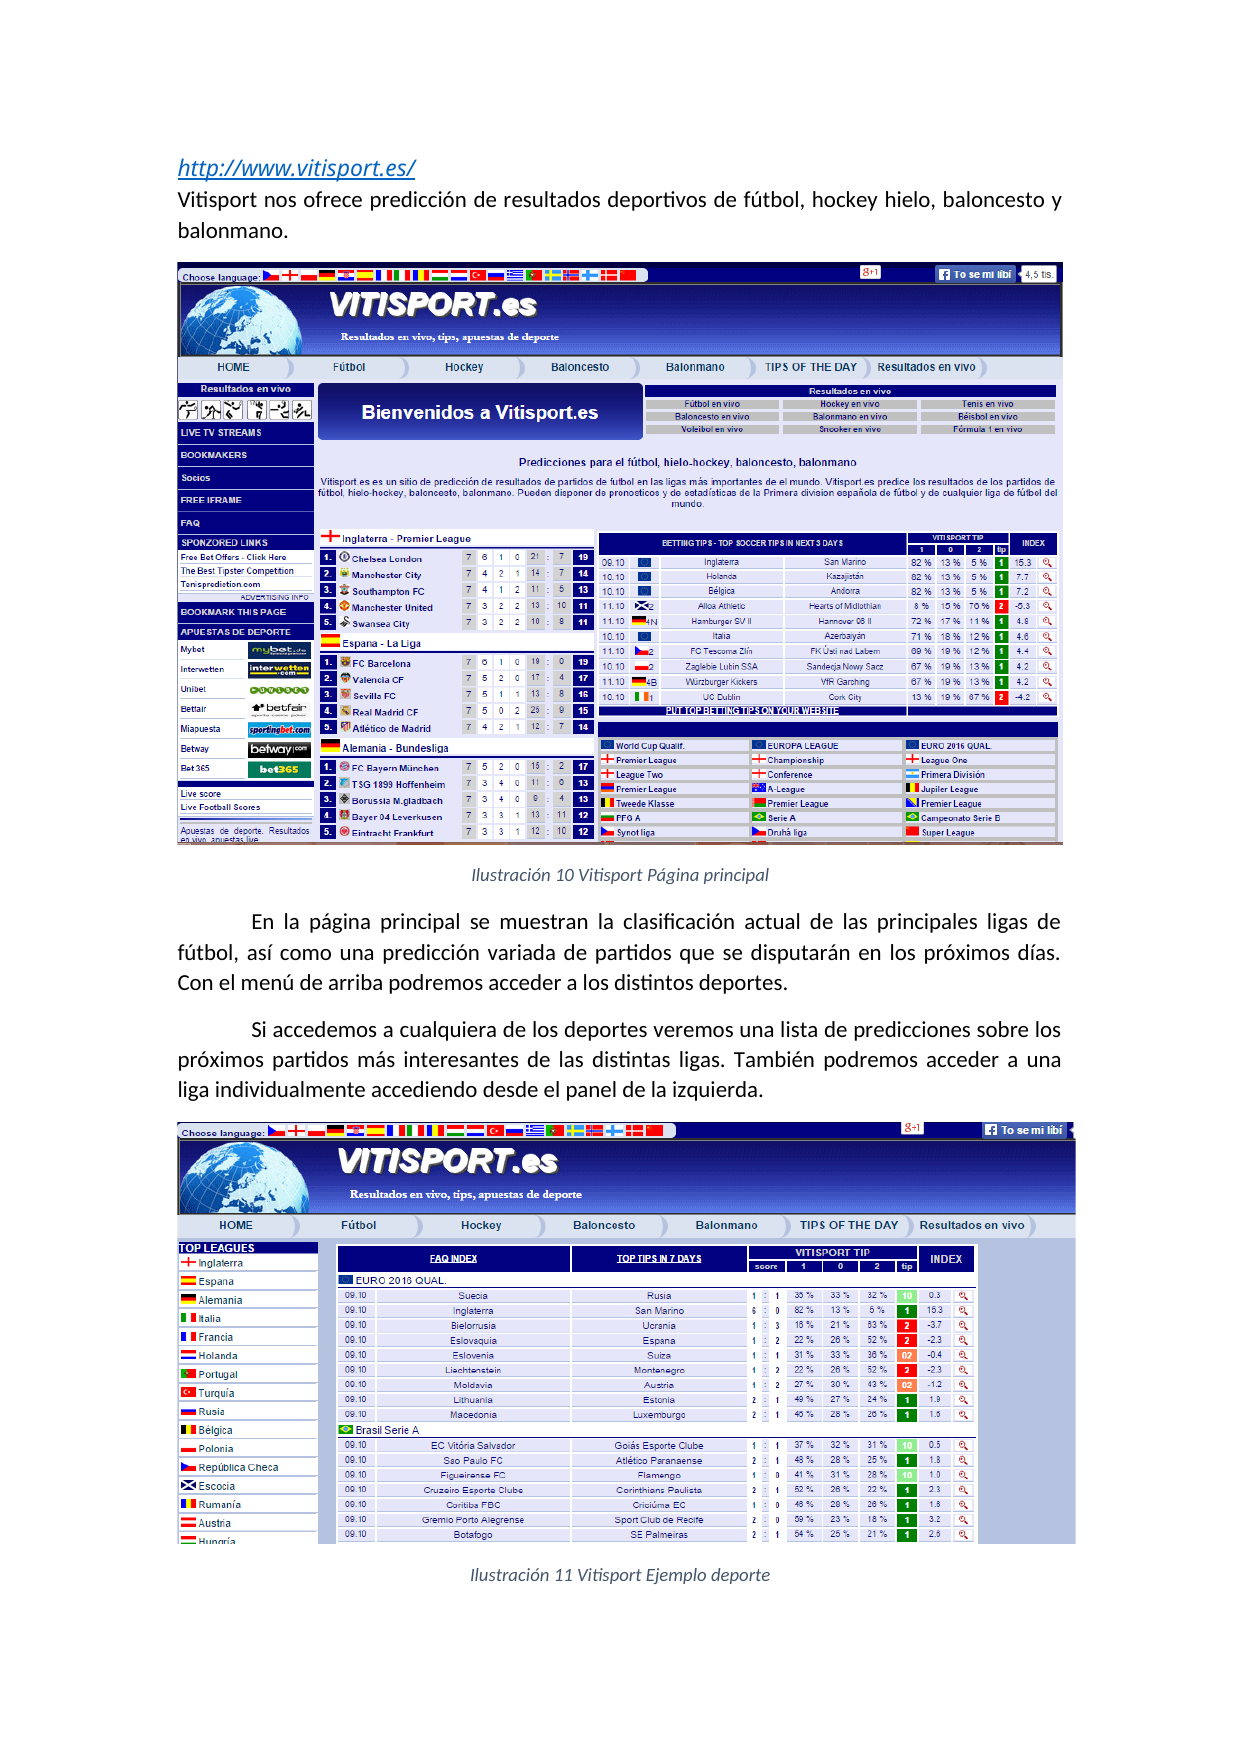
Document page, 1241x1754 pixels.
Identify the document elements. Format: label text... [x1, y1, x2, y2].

picture [177, 1122, 1076, 1544]
text Vitisport nos ofrece predicción de resultados deportivos de fútbol, hockey hielo, baloncesto y balonmano. [177, 186, 1063, 244]
text En la página principal se muestran la clasificación actual de las principales ligas de fútbol, así como una predicción variada de partidos que se disputarán en los próximos días. Con el menú de arriba podremos acceder a los distintos deportes. [177, 907, 1063, 996]
text Si accedemos a cualquiera de los deportes veremos una lista de predicciones sobre los próximos partidos más interesantes de las distintas ligas. También podremos acceder a una liga individualmente accediendo desde el panel de la izquierda. [177, 1015, 1063, 1103]
picture [177, 262, 1063, 845]
subtitle http://www.vitisport.es/ [177, 152, 1063, 183]
